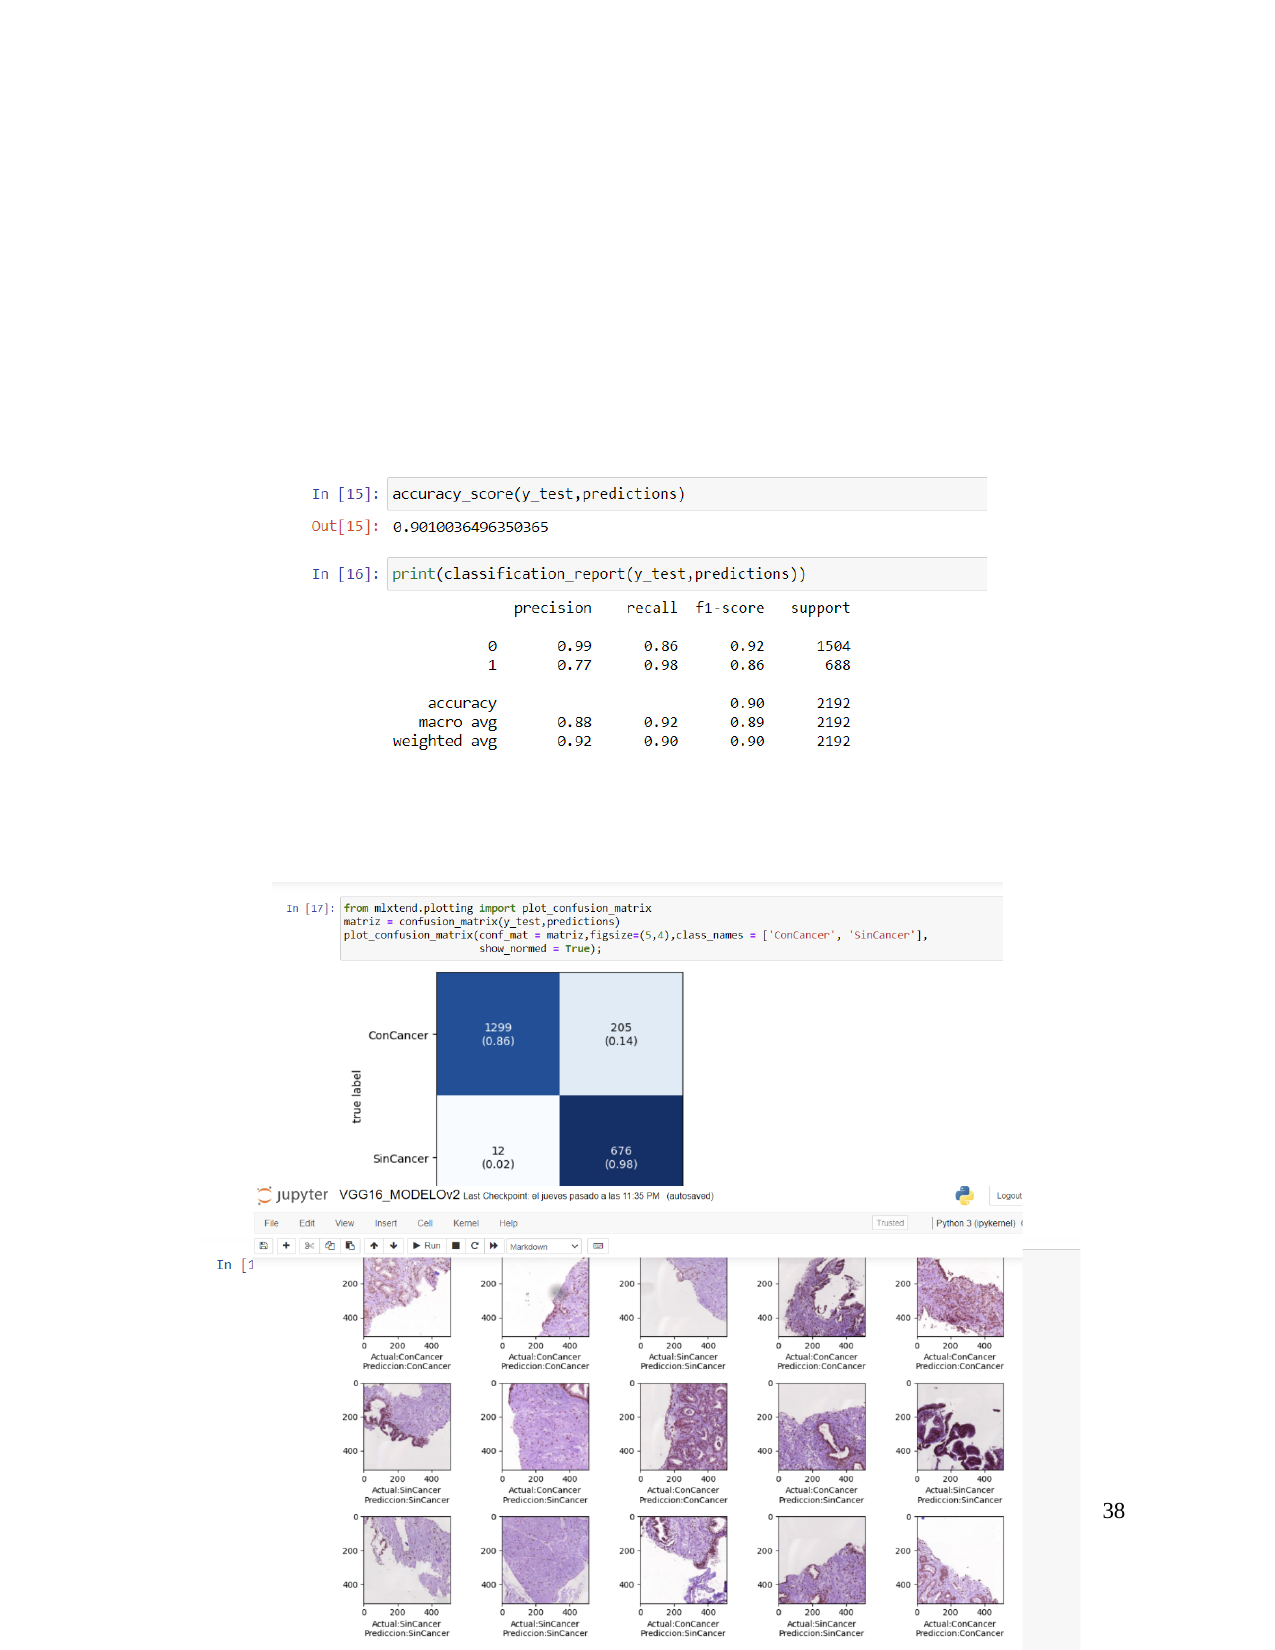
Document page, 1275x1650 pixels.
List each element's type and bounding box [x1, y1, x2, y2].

picture [194, 882, 1081, 1650]
picture [287, 467, 988, 778]
